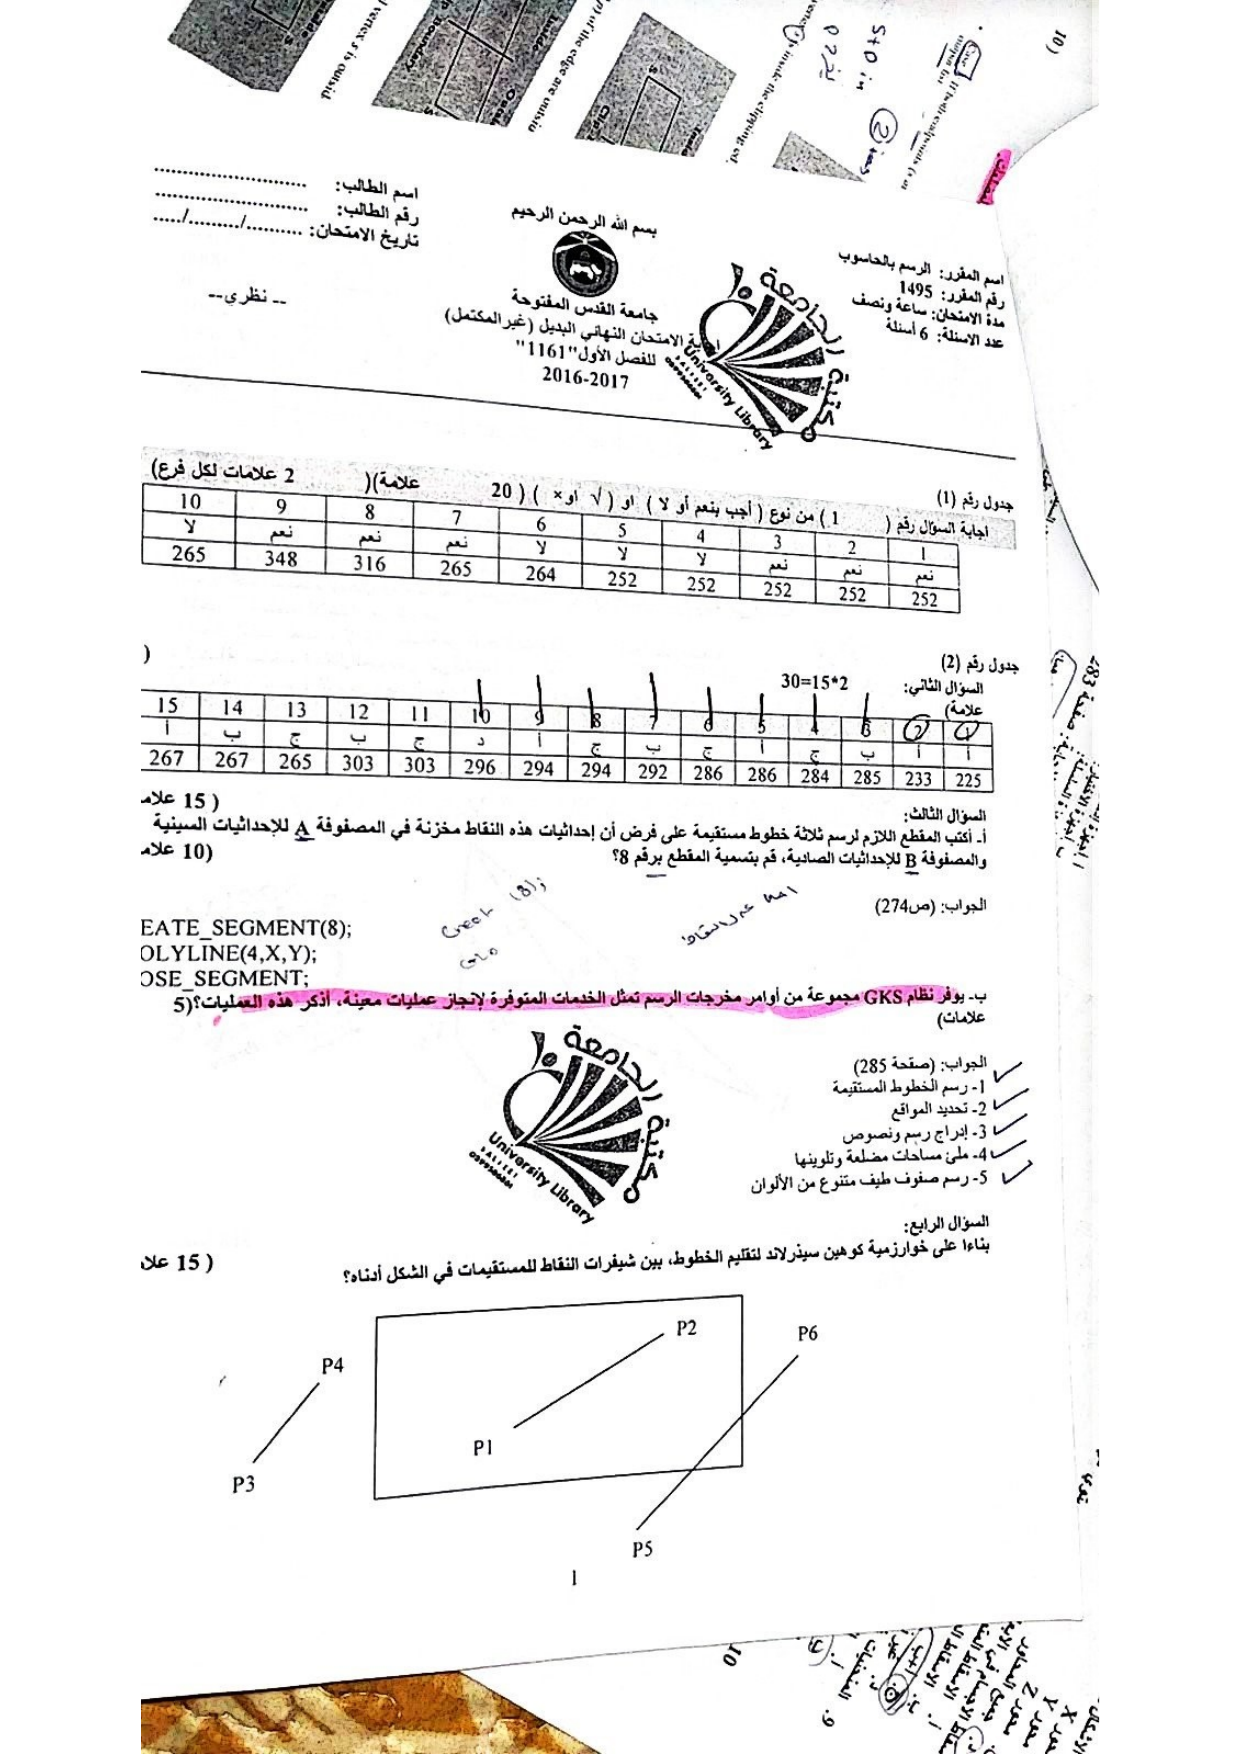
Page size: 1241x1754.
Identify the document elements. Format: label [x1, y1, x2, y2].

picture [141, 0, 1100, 1754]
